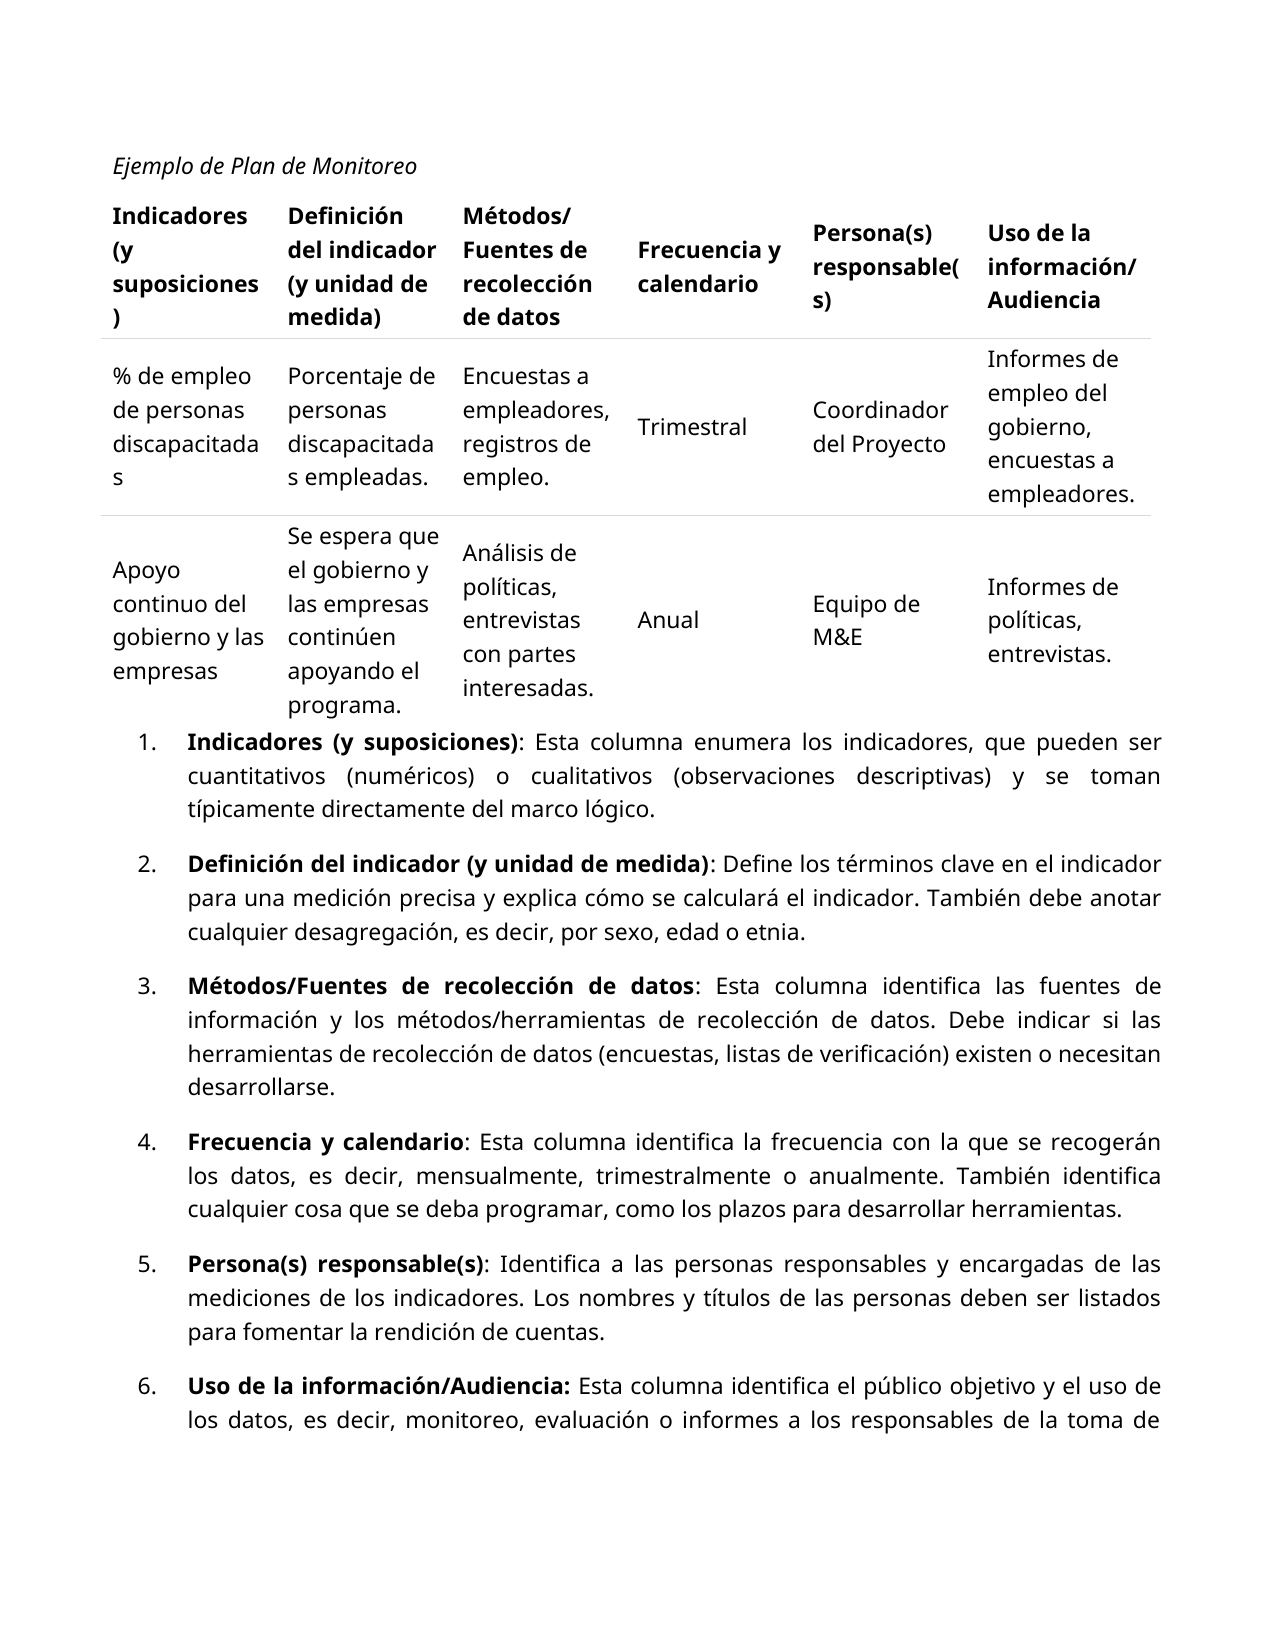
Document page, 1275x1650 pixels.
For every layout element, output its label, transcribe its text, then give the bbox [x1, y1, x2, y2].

table_cell Análisis de políticas, entrevistas con partes interesadas. [451, 516, 626, 726]
list Métodos/Fuentes de recolección de datos: Esta columna identifica las fuentes de información y los métodos/herramientas de recolección de datos. Debe indicar si las herramientas de recolección de datos (encuestas, listas de verificación) existen o necesitan desarrollarse. [137, 970, 1162, 1102]
list Frecuencia y calendario: Esta columna identifica la frecuencia con la que se recogerán los datos, es decir, mensualmente, trimestralmente o anualmente. También identifica cualquier cosa que se deba programar, como los plazos para desarrollar herramientas. [137, 1126, 1162, 1224]
table_header Uso de la información/Audiencia [976, 196, 1151, 338]
table_cell Apoyo continuo del gobierno y las empresas [101, 516, 276, 726]
list Persona(s) responsable(s): Identifica a las personas responsables y encargadas de las mediciones de los indicadores. Los nombres y títulos de las personas deben ser listados para fomentar la rendición de cuentas. [137, 1248, 1162, 1347]
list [137, 1370, 1162, 1435]
list Definición del indicador (y unidad de medida): Define los términos clave en el indicador para una medición precisa y explica cómo se calculará el indicador. También debe anotar cualquier desagregación, es decir, por sexo, edad o etnia. [137, 848, 1162, 947]
list Indicadores (y suposiciones): Esta columna enumera los indicadores, que pueden ser cuantitativos (numéricos) o cualitativos (observaciones descriptivas) y se toman típicamente directamente del marco lógico. [137, 726, 1162, 824]
table_cell Encuestas a empleadores, registros de empleo. [451, 339, 626, 515]
table_header Frecuencia y calendario [626, 196, 801, 338]
table_cell Anual [626, 516, 801, 726]
table_cell Informes de políticas, entrevistas. [976, 516, 1151, 726]
table_cell Informes de empleo del gobierno, encuestas a empleadores. [976, 339, 1151, 515]
table_header Definición del indicador (y unidad de medida) [276, 196, 451, 338]
table_cell Coordinador del Proyecto [801, 339, 976, 515]
table_cell Equipo de M&E [801, 516, 976, 726]
table_cell Porcentaje de personas discapacitadas empleadas. [276, 339, 451, 515]
table_header Persona(s) responsable(s) [801, 196, 976, 338]
table_cell % de empleo de personas discapacitadas [101, 339, 276, 515]
table_header Métodos/Fuentes de recolección de datos [451, 196, 626, 338]
text Ejemplo de Plan de Monitoreo [112, 150, 1162, 181]
table_cell Trimestral [626, 339, 801, 515]
table_cell Se espera que el gobierno y las empresas continúen apoyando el programa. [276, 516, 451, 726]
table_header Indicadores (y suposiciones) [101, 196, 276, 338]
